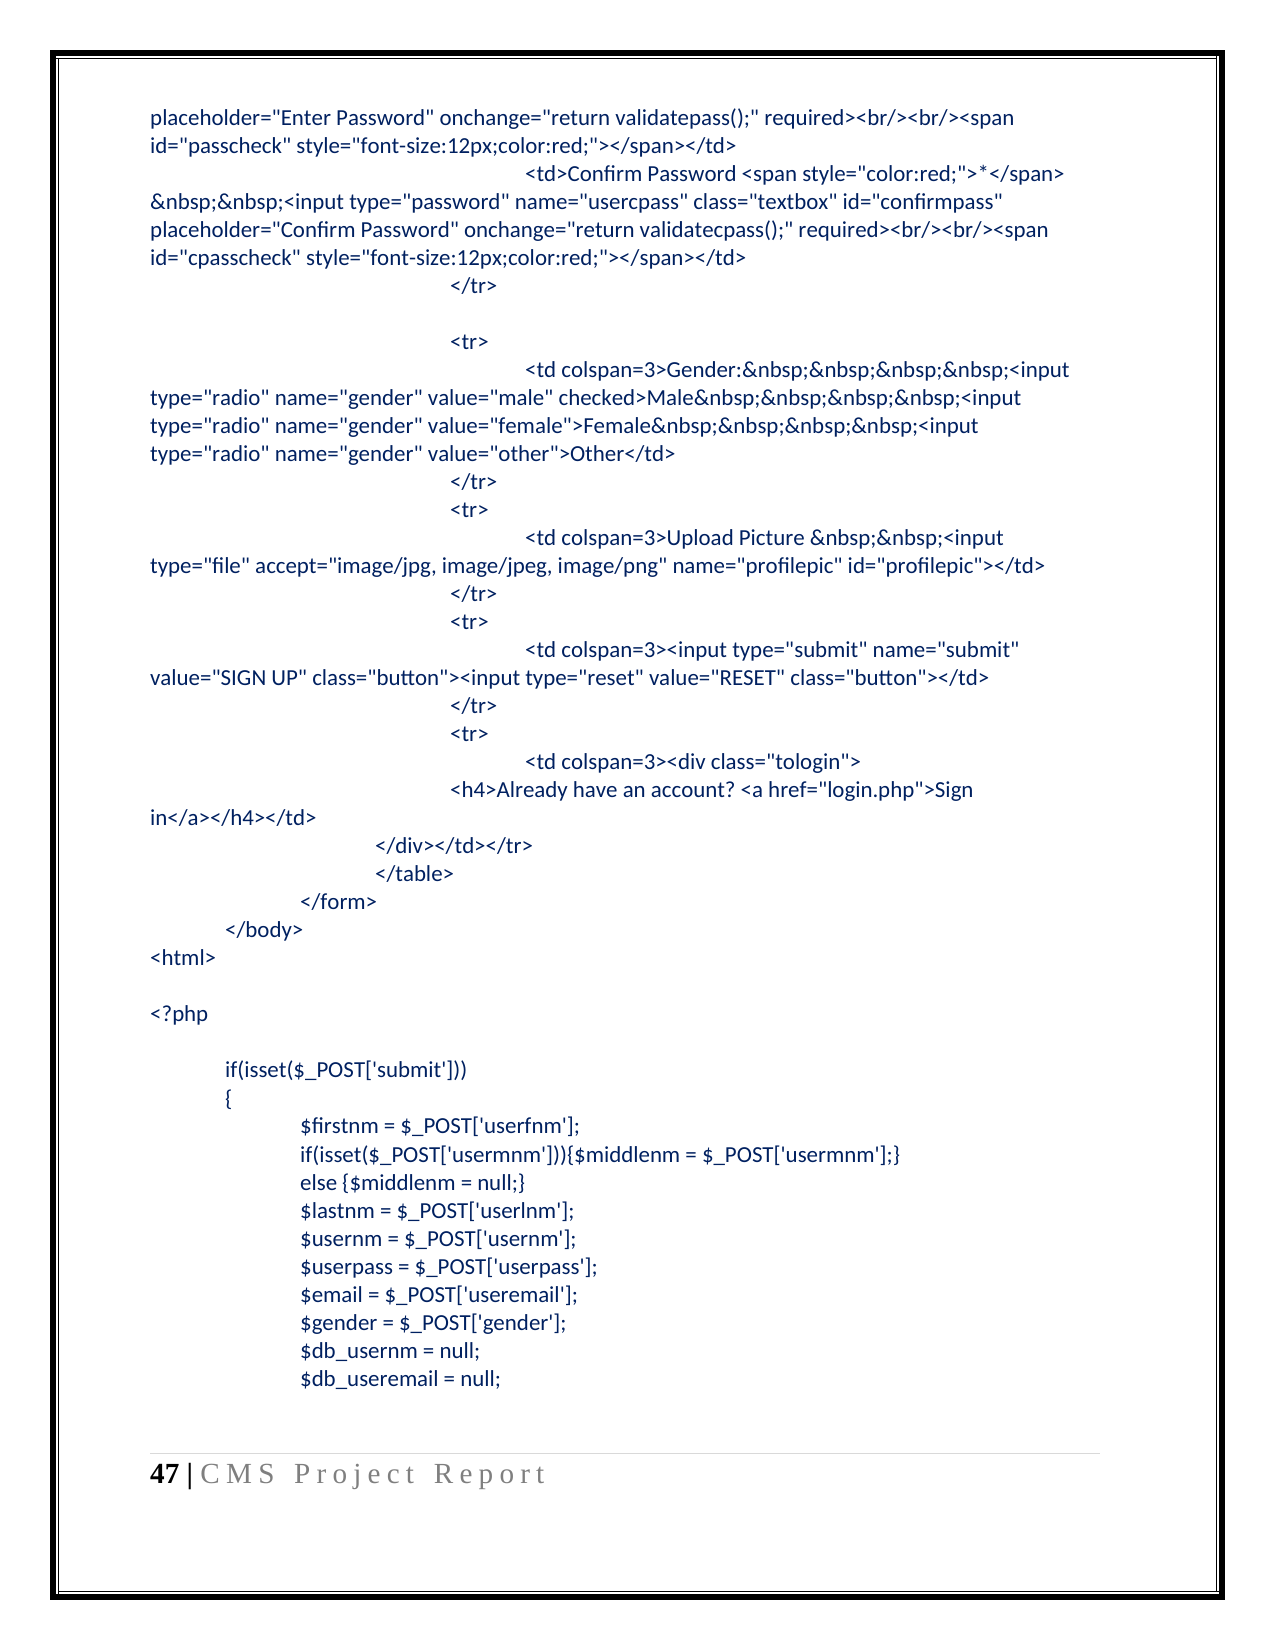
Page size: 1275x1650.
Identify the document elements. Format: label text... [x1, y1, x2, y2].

text </tr> [150, 691, 1100, 719]
text </form> [150, 887, 1100, 916]
text <tr> [150, 327, 1100, 355]
text $lastnm = $_POST['userlnm']; [150, 1196, 1100, 1224]
text </tr> [150, 579, 1100, 607]
text <tr> [150, 607, 1100, 635]
text else {$middlenm = null;} [150, 1168, 1100, 1196]
text <html> [150, 943, 1100, 972]
text <td colspan=3>Upload Picture &nbsp;&nbsp;<input type="file" accept="image/jpg, image/jpeg, image/png" name="profilepic" id="profilepic"></td> [150, 523, 1100, 579]
text if(isset($_POST['usermnm'])){$middlenm = $_POST['usermnm'];} [150, 1140, 1100, 1168]
text $usernm = $_POST['usernm']; [150, 1224, 1100, 1252]
text $email = $_POST['useremail']; [150, 1280, 1100, 1308]
text </tr> [150, 467, 1100, 495]
text <td colspan=3><div class="tologin"> [150, 747, 1100, 775]
text $firstnm = $_POST['userfnm']; [150, 1112, 1100, 1140]
text <?php [150, 999, 1100, 1028]
text </div></td></tr> [150, 831, 1100, 859]
text { [150, 1084, 1100, 1112]
text if(isset($_POST['submit'])) [150, 1056, 1100, 1084]
text <h4>Already have an account? <a href="login.php">Sign in</a></h4></td> [150, 775, 1100, 831]
text <td>Confirm Password <span style="color:red;">*</span> &nbsp;&nbsp;<input type="password" name="usercpass" class="textbox" id="confirmpass" placeholder="Confirm Password" onchange="return validatecpass();" required><br/><br/><span id="cpasscheck" style="font-size:12px;color:red;"></span></td> [150, 159, 1100, 271]
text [150, 103, 1100, 159]
text </tr> [150, 271, 1100, 299]
text $db_usernm = null; [150, 1336, 1100, 1364]
text $gender = $_POST['gender']; [150, 1308, 1100, 1336]
text $userpass = $_POST['userpass']; [150, 1252, 1100, 1280]
text <td colspan=3><input type="submit" name="submit" value="SIGN UP" class="button"><input type="reset" value="RESET" class="button"></td> [150, 635, 1100, 691]
text <td colspan=3>Gender:&nbsp;&nbsp;&nbsp;&nbsp;<input type="radio" name="gender" value="male" checked>Male&nbsp;&nbsp;&nbsp;&nbsp;<input type="radio" name="gender" value="female">Female&nbsp;&nbsp;&nbsp;&nbsp;<input type="radio" name="gender" value="other">Other</td> [150, 355, 1100, 467]
text $db_useremail = null; [150, 1364, 1100, 1392]
text <tr> [150, 495, 1100, 523]
text </body> [150, 916, 1100, 943]
text <tr> [150, 719, 1100, 747]
text </table> [150, 859, 1100, 887]
